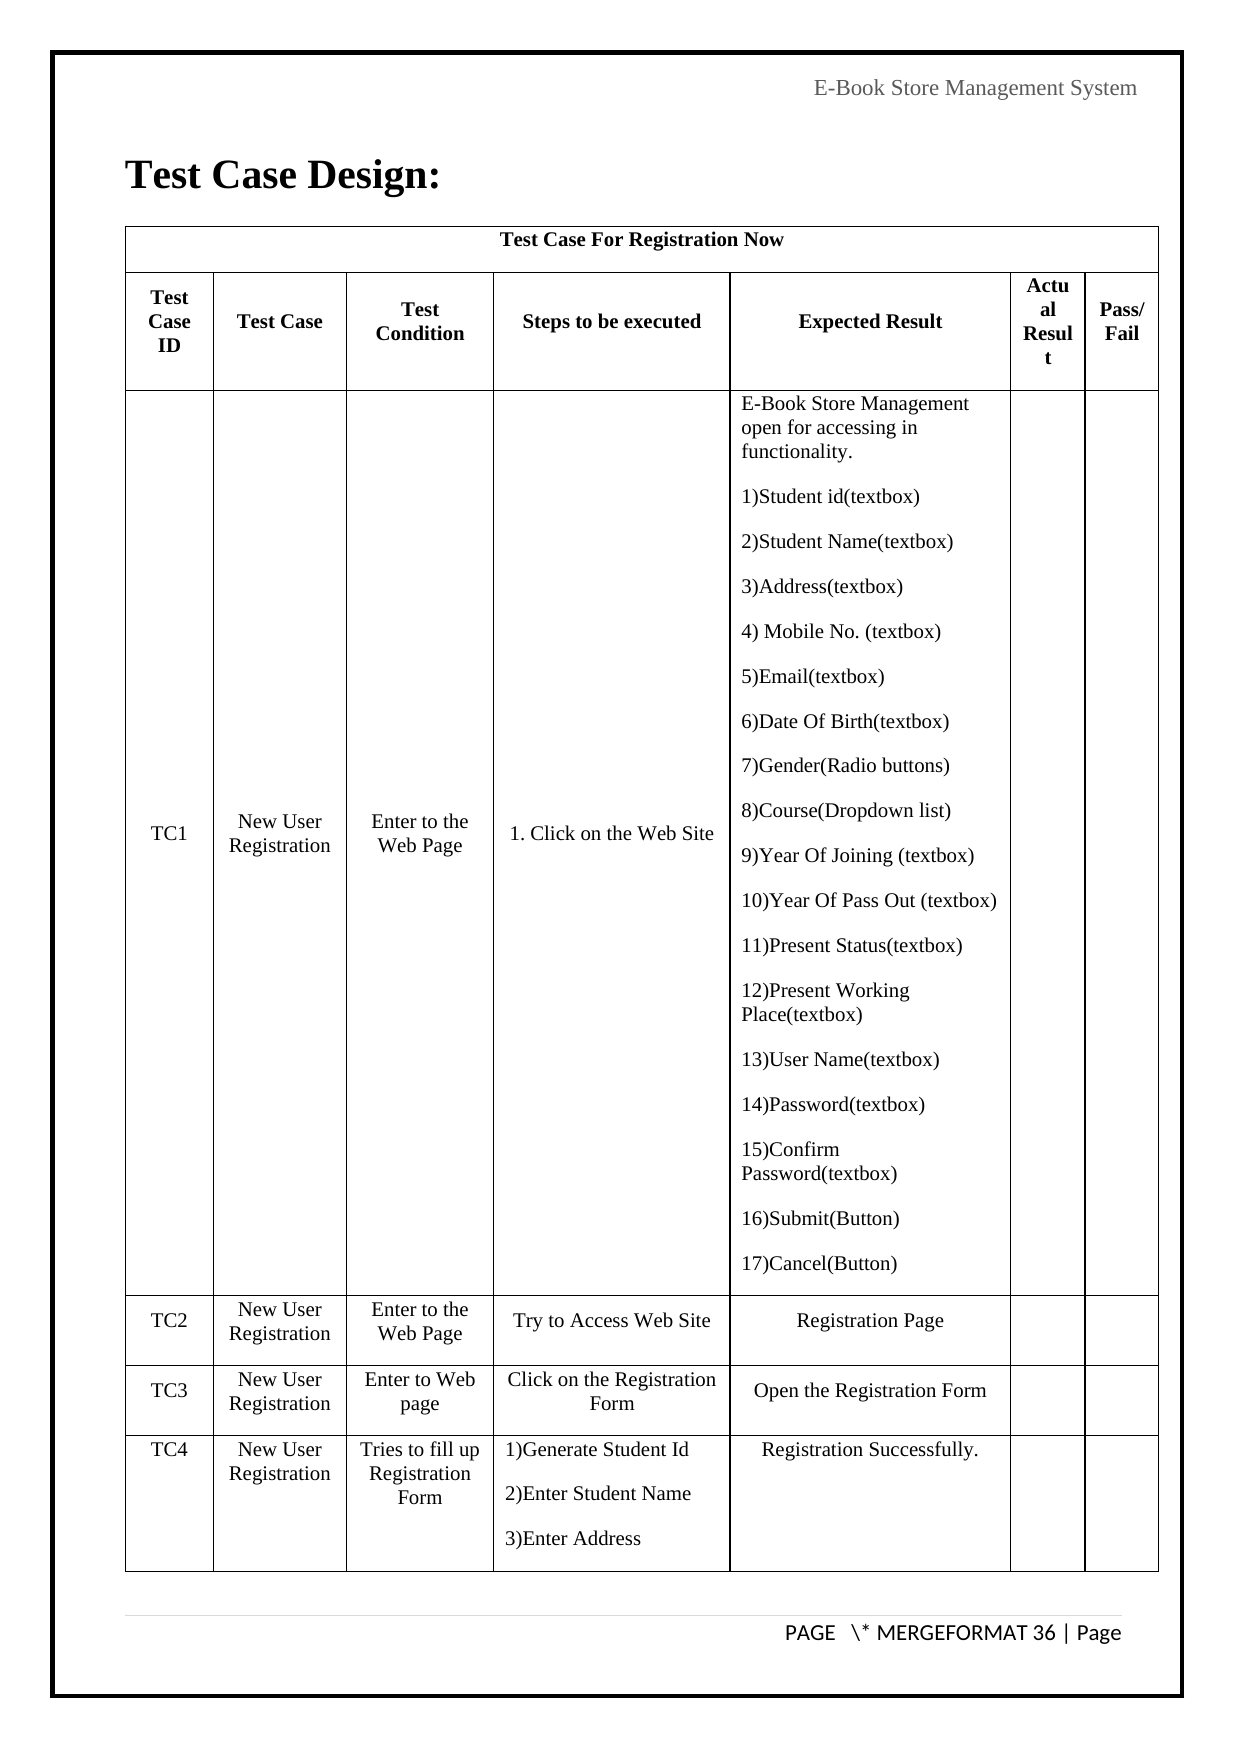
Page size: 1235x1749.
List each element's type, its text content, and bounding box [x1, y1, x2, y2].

table_cell [1086, 1436, 1158, 1571]
table_cell Open the Registration Form [731, 1366, 1010, 1435]
table_cell Actual Result [1011, 273, 1084, 390]
text Test Case Design: [124, 150, 1122, 198]
table_cell TC4 [126, 1436, 213, 1571]
table_header Test Case For Registration Now [126, 227, 1158, 272]
table_cell Test Case [214, 273, 346, 390]
table_cell [1086, 1366, 1158, 1435]
table_cell Enter to the Web Page [347, 1296, 493, 1365]
table_cell [1011, 391, 1084, 1295]
table_cell TC3 [126, 1366, 213, 1435]
table_cell Steps to be executed [494, 273, 729, 390]
table_cell Pass/Fail [1086, 273, 1158, 390]
table_cell 1. Click on the Web Site [494, 391, 729, 1295]
table_cell Test Case ID [126, 273, 213, 390]
table_cell New User Registration [214, 1366, 346, 1435]
table_cell TC1 [126, 391, 213, 1295]
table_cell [731, 1436, 1010, 1571]
table_cell New User Registration [214, 391, 346, 1295]
table_cell Enter to the Web Page [347, 391, 493, 1295]
table_cell TC2 [126, 1296, 213, 1365]
table_cell [1011, 1366, 1084, 1435]
table_cell New User Registration [214, 1296, 346, 1365]
table_cell Expected Result [731, 273, 1010, 390]
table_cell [347, 1436, 493, 1571]
table_cell Click on the Registration Form [494, 1366, 729, 1435]
table_cell Try to Access Web Site [494, 1296, 729, 1365]
table_cell Registration Page [731, 1296, 1010, 1365]
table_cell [494, 1436, 729, 1571]
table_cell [214, 1436, 346, 1571]
table_cell Test Condition [347, 273, 493, 390]
table_cell [1011, 1296, 1084, 1365]
table_cell [1086, 1296, 1158, 1365]
table_cell [1011, 1436, 1084, 1571]
table_cell [1086, 391, 1158, 1295]
table_cell E-Book Store Management open for accessing in functionality. 1)Student id(textbox) 2)Student Name(textbox) 3)Address(textbox) 4) Mobile No. (textbox) 5)Email(textbox) 6)Date Of Birth(textbox) 7)Gender(Radio buttons) 8)Course(Dropdown list) 9)Year Of Joining (textbox) 10)Year Of Pass Out (textbox) 11)Present Status(textbox) 12)Present Working Place(textbox) 13)User Name(textbox) 14)Password(textbox) 15)Confirm Password(textbox) 16)Submit(Button) 17)Cancel(Button) [731, 391, 1010, 1295]
table_cell Enter to Web page [347, 1366, 493, 1435]
